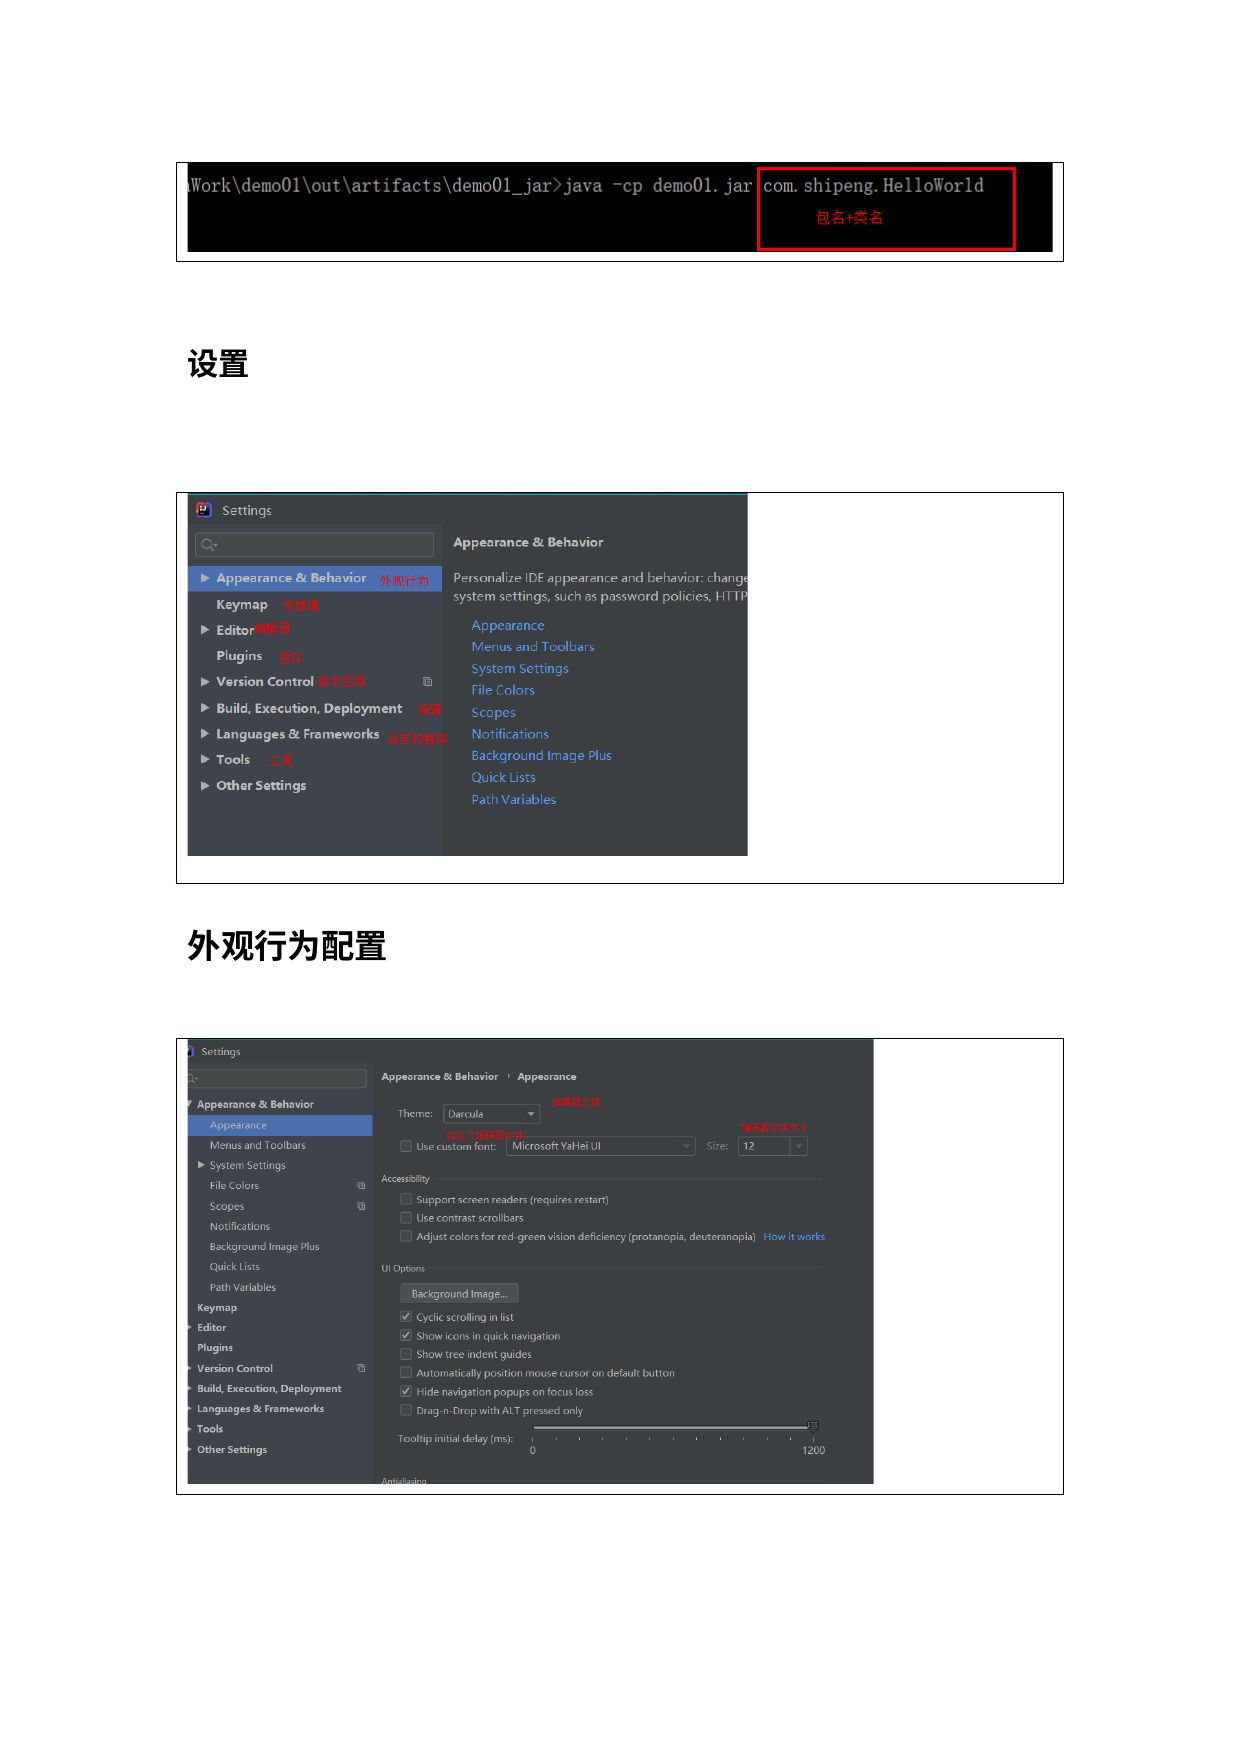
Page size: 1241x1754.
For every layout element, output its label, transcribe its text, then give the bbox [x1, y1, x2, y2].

picture [187, 163, 1053, 252]
subtitle 设置 [187, 329, 1053, 394]
picture [187, 493, 748, 856]
subtitle 外观行为配置 [187, 911, 1053, 976]
picture [187, 1039, 874, 1484]
table_header [177, 1039, 1063, 1494]
table_header [177, 493, 1063, 883]
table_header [177, 163, 1063, 261]
